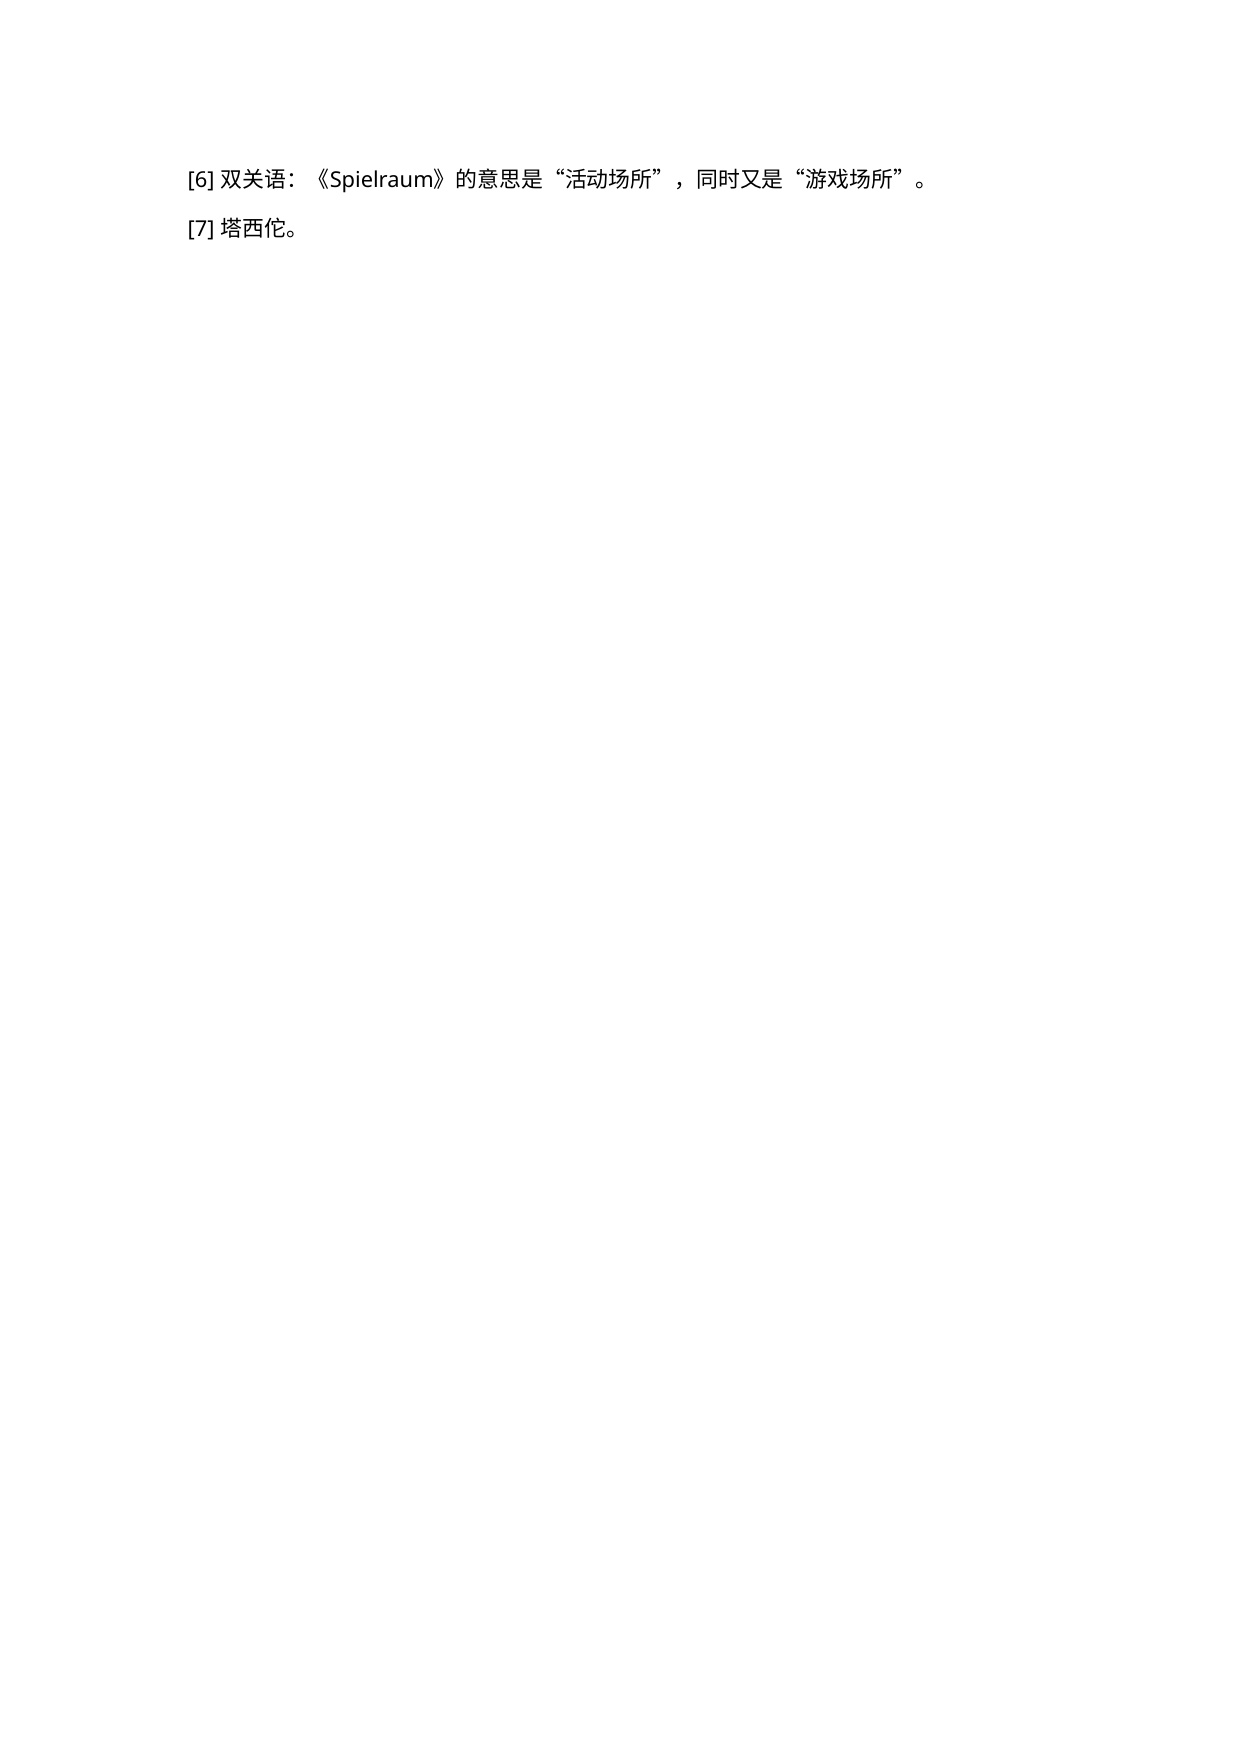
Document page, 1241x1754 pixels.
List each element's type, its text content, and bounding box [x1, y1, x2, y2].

text [7] 塔西佗。 [187, 210, 1053, 243]
text [6] 双关语：《Spielraum》的意思是“活动场所”，同时又是“游戏场所”。 [187, 162, 1053, 194]
